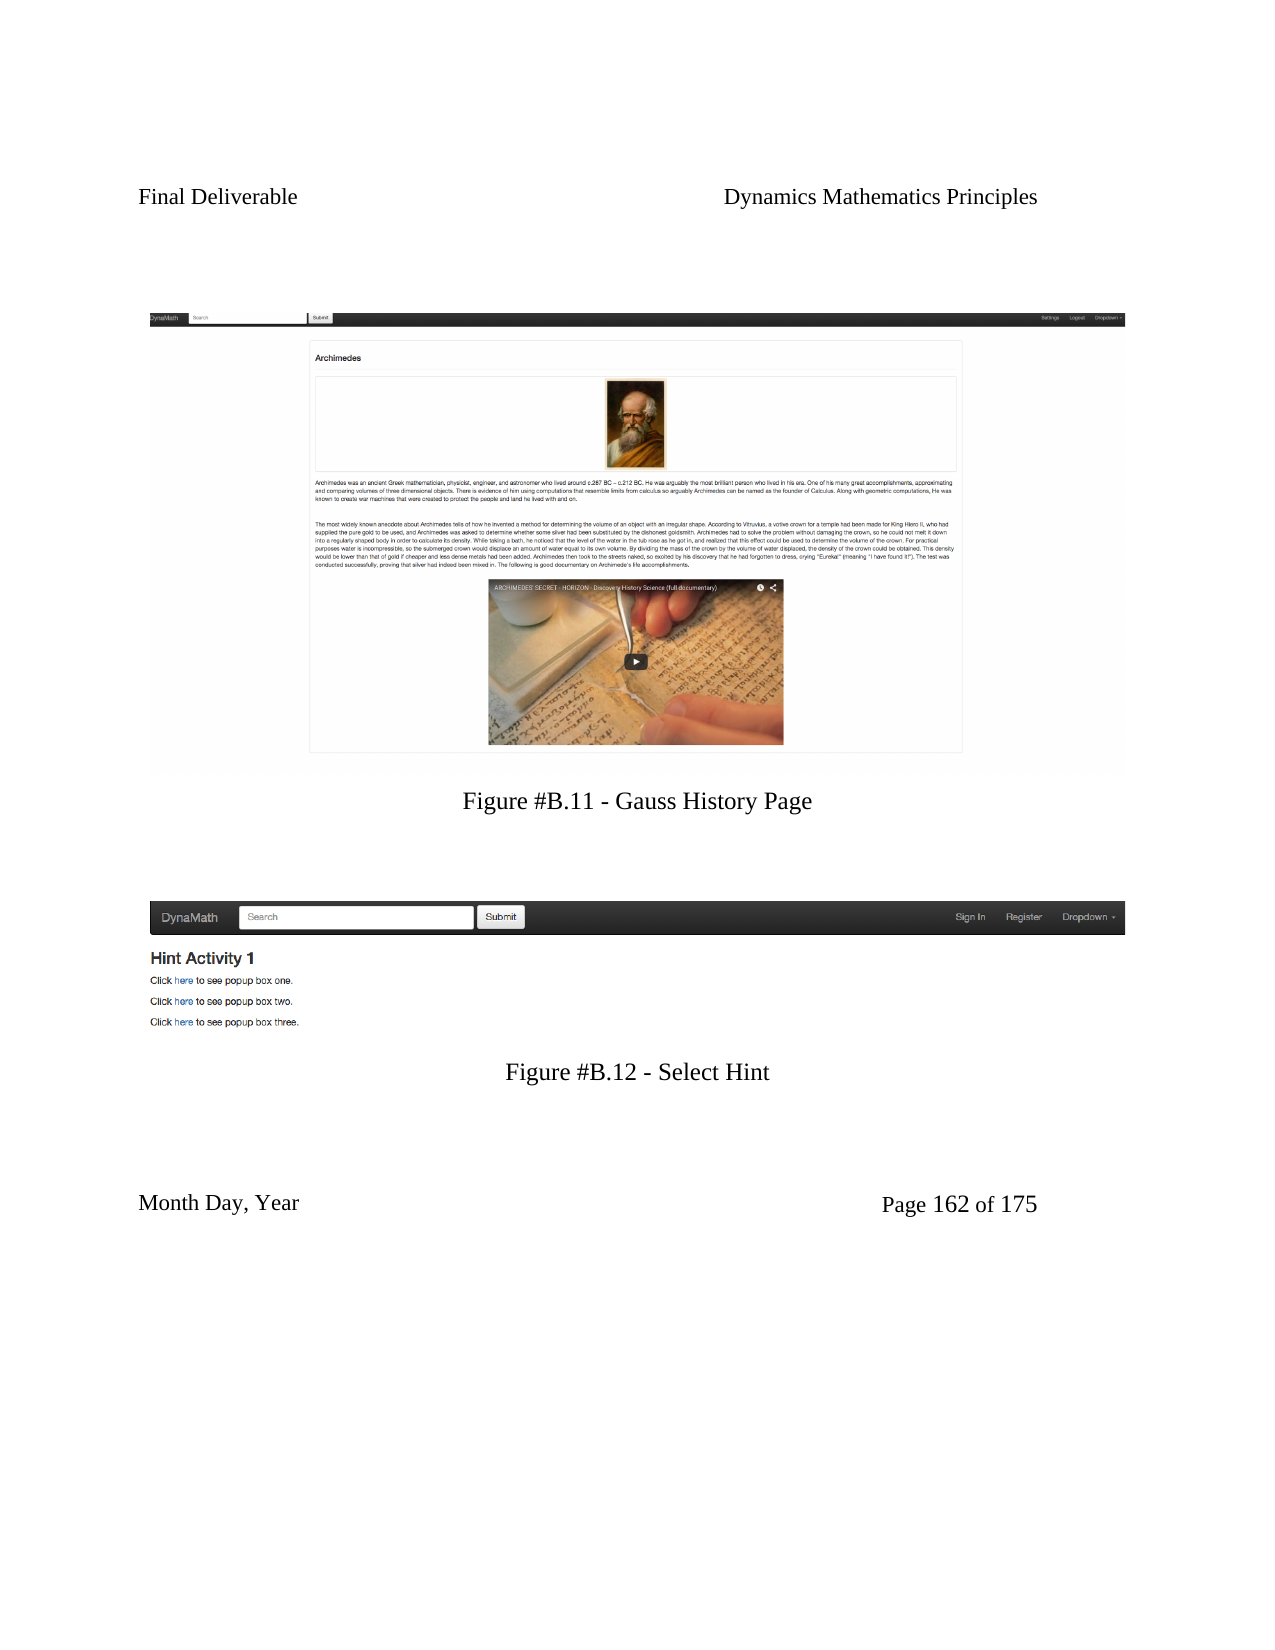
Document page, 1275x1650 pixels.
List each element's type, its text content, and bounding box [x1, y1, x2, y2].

text Figure #B.11 - Gauss History Page [150, 786, 1125, 815]
text Figure #B.12 - Select Hint [150, 1058, 1125, 1086]
picture [150, 313, 1125, 774]
picture [150, 901, 1125, 1058]
